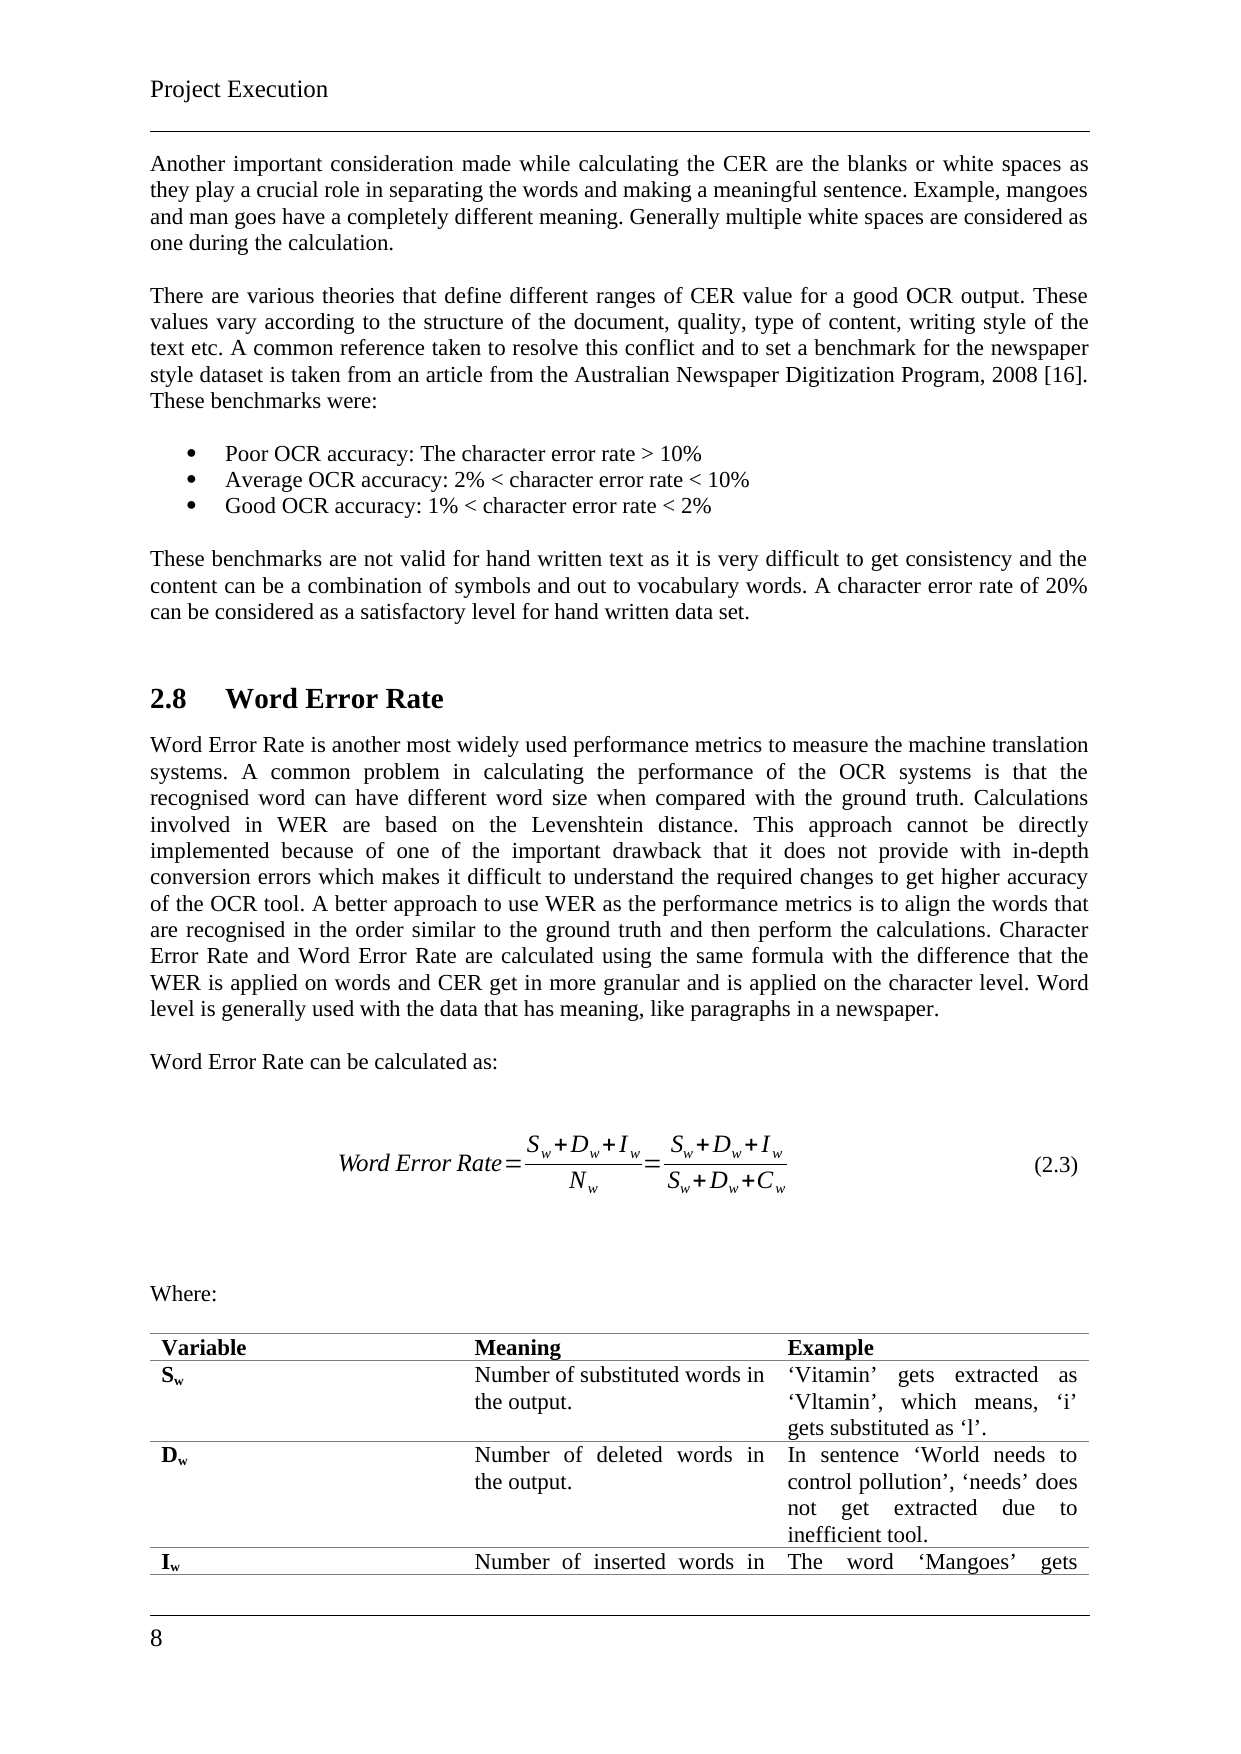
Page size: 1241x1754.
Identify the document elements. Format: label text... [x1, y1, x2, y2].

text Another important consideration made while calculating the CER are the blanks or white spaces as they play a crucial role in separating the words and making a meaningful sentence. Example, mangoes and man goes have a completely different meaning. Generally multiple white spaces are considered as one during the calculation. [150, 150, 1090, 255]
list Poor OCR accuracy: The character error rate > 10% [187, 440, 1090, 466]
table_header Example [776, 1334, 1089, 1360]
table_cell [463, 1548, 776, 1574]
table_cell Number of substituted words in the output. [463, 1361, 776, 1441]
list Good OCR accuracy: 1% < character error rate < 2% [187, 493, 1090, 519]
text Word Error Rate is another most widely used performance metrics to measure the machine translation systems. A common problem in calculating the performance of the OCR systems is that the recognised word can have different word size when compared with the ground truth. Calculations involved in WER are based on the Levenshtein distance. This approach cannot be directly implemented because of one of the important drawback that it does not provide with in-depth conversion errors which makes it difficult to understand the required changes to get higher accuracy of the OCR tool. A better approach to use WER as the performance metrics is to align the words that are recognised in the order similar to the ground truth and then perform the calculations. Character Error Rate and Word Error Rate are calculated using the same formula with the difference that the WER is applied on words and CER get in more granular and is applied on the character level. Word level is generally used with the data that has meaning, like paragraphs in a newspaper. [150, 732, 1090, 1021]
table_header Variable [150, 1334, 463, 1360]
text Word Error Rate can be calculated as: [150, 1048, 1090, 1074]
table_cell In sentence ‘World needs to control pollution’, ‘needs’ does not get extracted due to inefficient tool. [776, 1442, 1089, 1547]
table_cell Number of deleted words in the output. [463, 1442, 776, 1547]
table_cell ‘Vitamin’ gets extracted as ‘Vltamin’, which means, ‘i’ gets substituted as ‘l’. [776, 1361, 1089, 1441]
text These benchmarks are not valid for hand written text as it is very difficult to get consistency and the content can be a combination of symbols and out to vocabulary words. A character error rate of 20% can be considered as a satisfactory level for hand written data set. [150, 545, 1090, 624]
table_cell Iw [150, 1548, 463, 1574]
text Where: [150, 1280, 1090, 1307]
table_header [150, 1127, 976, 1201]
subtitle 2.8 Word Error Rate [150, 681, 1090, 715]
table_cell Dw [150, 1442, 463, 1547]
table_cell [776, 1548, 1089, 1574]
list Average OCR accuracy: 2% < character error rate < 10% [187, 466, 1090, 493]
table_cell Sw [150, 1361, 463, 1441]
table_header (2.3) [976, 1127, 1089, 1201]
text There are various theories that define different ranges of CER value for a good OCR output. These values vary according to the structure of the document, quality, type of content, writing style of the text etc. A common reference taken to resolve this conflict and to set a benchmark for the newspaper style dataset is taken from an article from the Australian Newspaper Digitization Program, 2008 [16]. These benchmarks were: [150, 282, 1090, 413]
table_header Meaning [463, 1334, 776, 1360]
